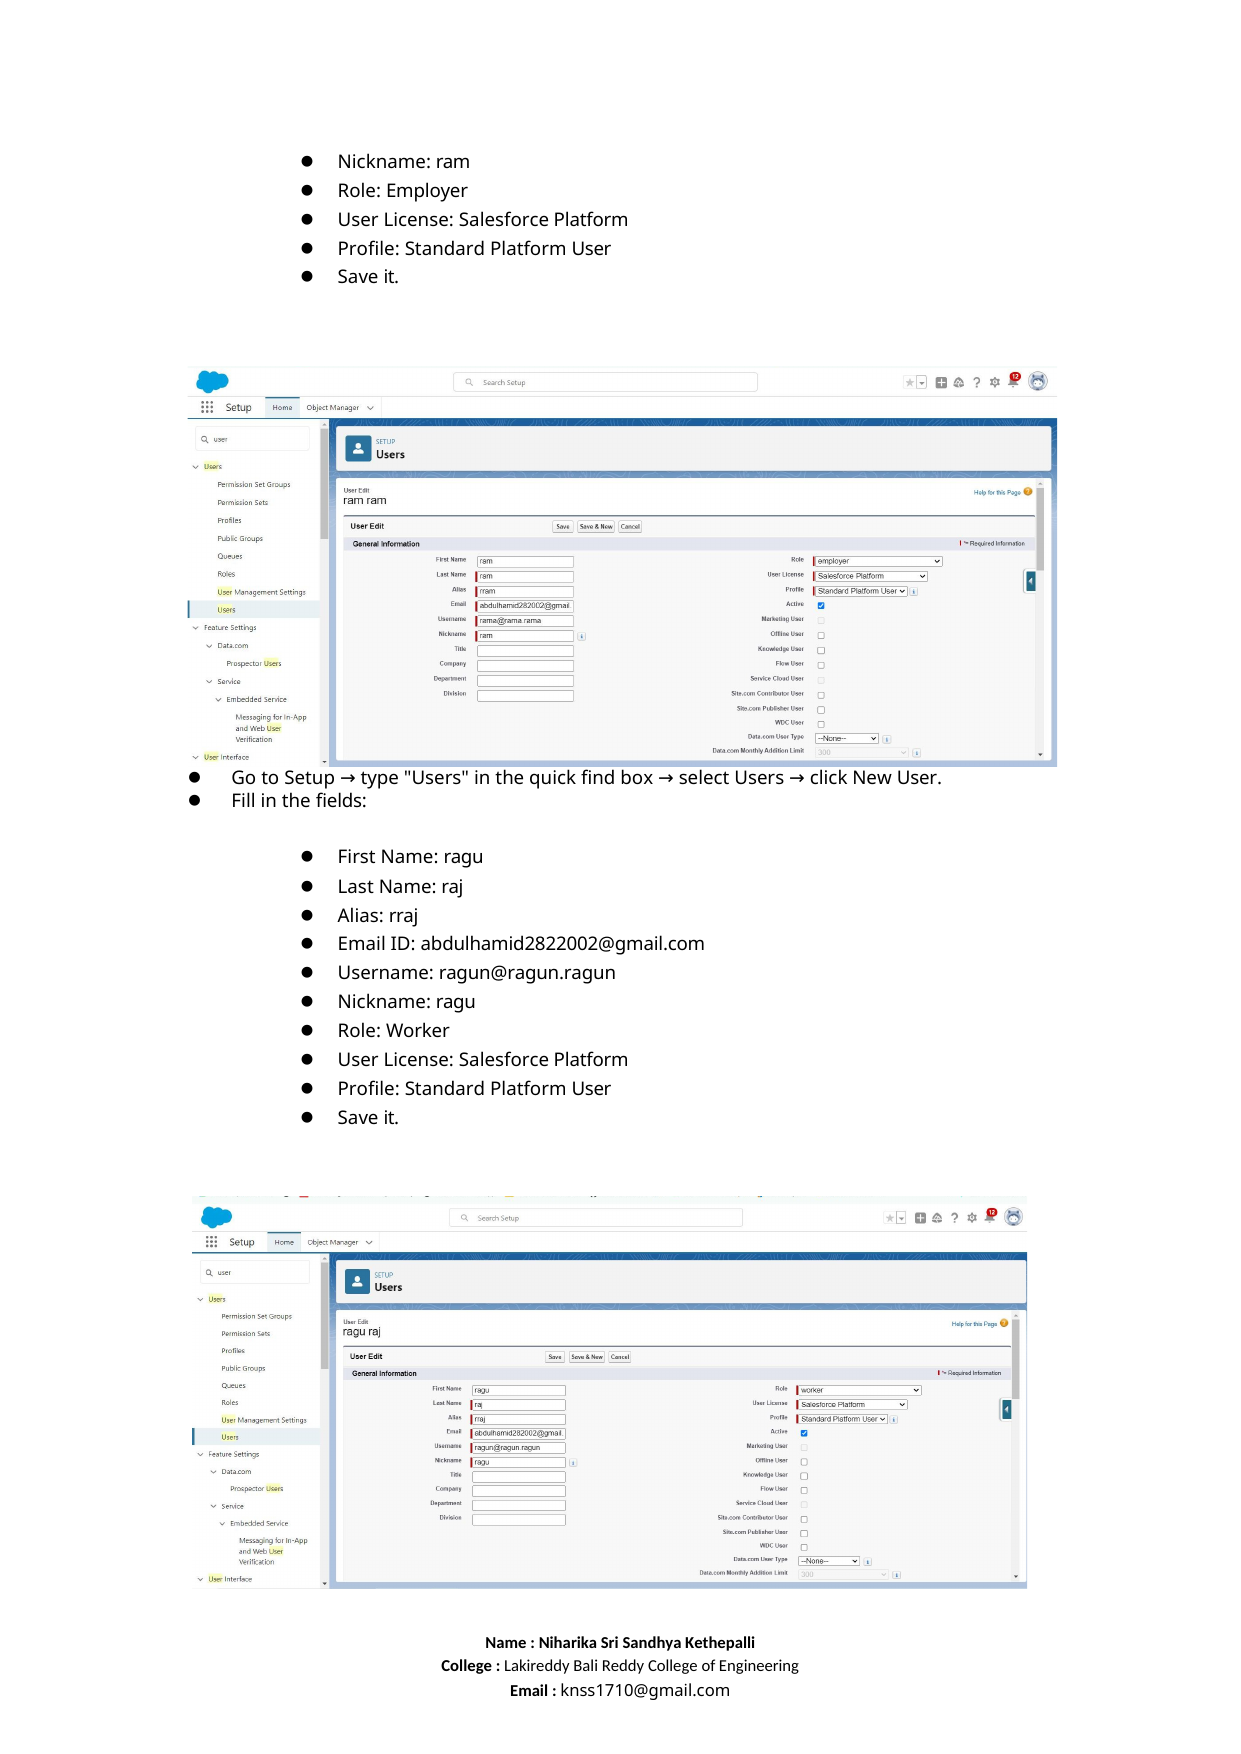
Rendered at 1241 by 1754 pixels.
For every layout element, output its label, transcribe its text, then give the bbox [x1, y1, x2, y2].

list Alias: rraj [300, 902, 1093, 927]
list Save it. [300, 1104, 1093, 1130]
list User License: Salesforce Platform [300, 1047, 1093, 1072]
list Username: ragun@ragun.ragun [300, 959, 1093, 985]
list First Name: ragu [300, 844, 1093, 869]
list Role: Worker [300, 1018, 1093, 1043]
list User License: Salesforce Platform [300, 206, 1093, 232]
list Fill in the fields: [187, 789, 1093, 812]
list Profile: Standard Platform User [300, 235, 1093, 261]
picture [192, 1196, 1028, 1589]
list Profile: Standard Platform User [300, 1076, 1093, 1101]
list Last Name: raj [300, 873, 1093, 898]
list Role: Employer [300, 177, 1093, 202]
picture [187, 366, 1058, 767]
list Email ID: abdulhamid2822002@gmail.com [300, 931, 1093, 956]
list Nickname: ram [300, 148, 1093, 174]
list Save it. [300, 264, 1093, 289]
list Nickname: ragu [300, 989, 1093, 1014]
